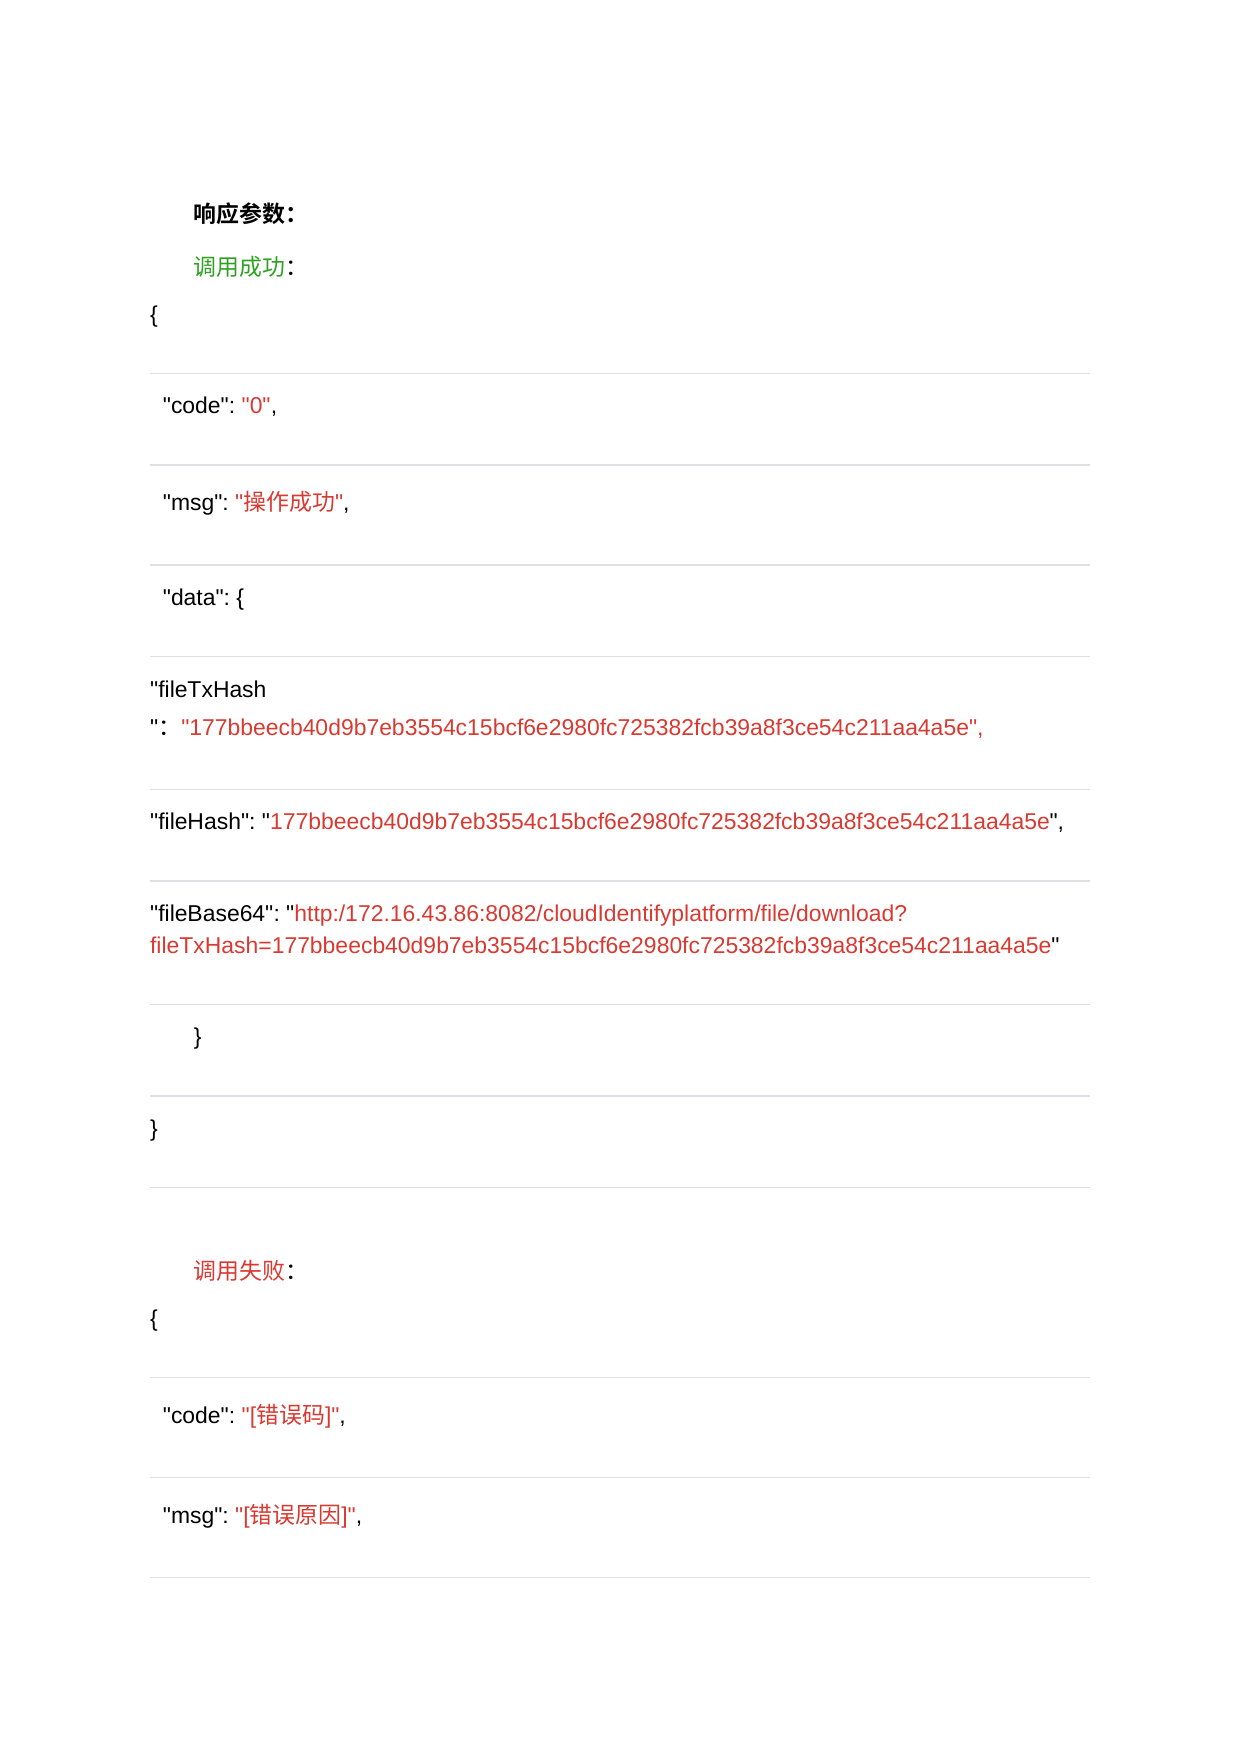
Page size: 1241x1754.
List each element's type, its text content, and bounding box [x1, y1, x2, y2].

text 调用成功： [150, 248, 1090, 282]
text "fileBase64": "http:/172.16.43.86:8082/cloudIdentifyplatform/file/download?fileTxHash=177bbeecb40d9b7eb3554c15bcf6e2980fc725382fcb39a8f3ce54c211aa4a5e" [150, 900, 1090, 958]
text "fileTxHash"："177bbeecb40d9b7eb3554c15bcf6e2980fc725382fcb39a8f3ce54c211aa4a5e", [150, 676, 1090, 742]
text { [150, 1305, 1090, 1331]
text "code": "0", [150, 392, 1090, 419]
text 调用失败： [150, 1253, 1090, 1286]
text "msg": "操作成功", [150, 484, 1090, 517]
text "fileHash": "177bbeecb40d9b7eb3554c15bcf6e2980fc725382fcb39a8f3ce54c211aa4a5e", [150, 808, 1090, 835]
text "data": { [150, 584, 1090, 610]
text } [150, 1115, 1090, 1141]
text "msg": "[错误原因]", [150, 1496, 1090, 1530]
text { [150, 301, 1090, 327]
text 响应参数： [150, 196, 1090, 229]
text } [150, 1023, 1090, 1049]
text "code": "[错误码]", [150, 1397, 1090, 1430]
